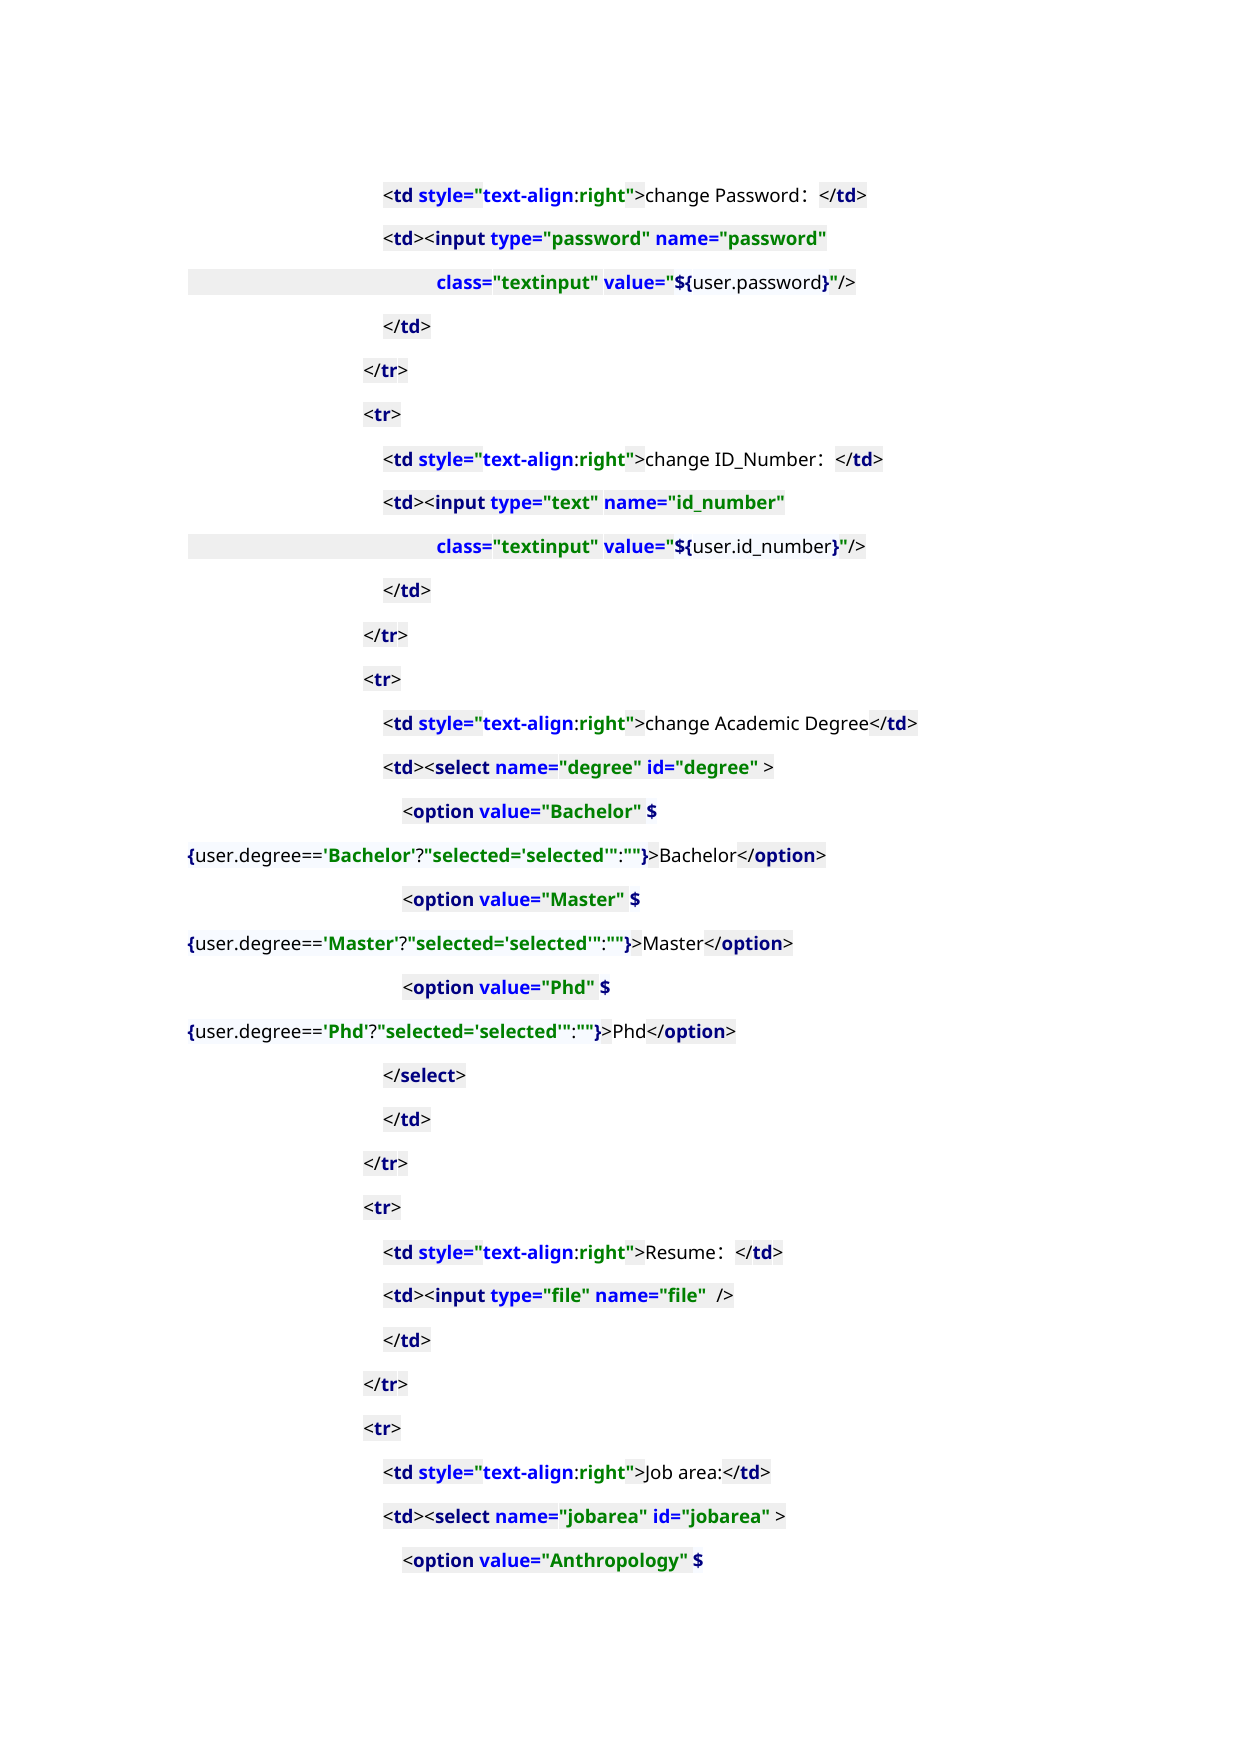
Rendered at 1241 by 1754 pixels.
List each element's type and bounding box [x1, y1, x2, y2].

text [187, 172, 1053, 1582]
